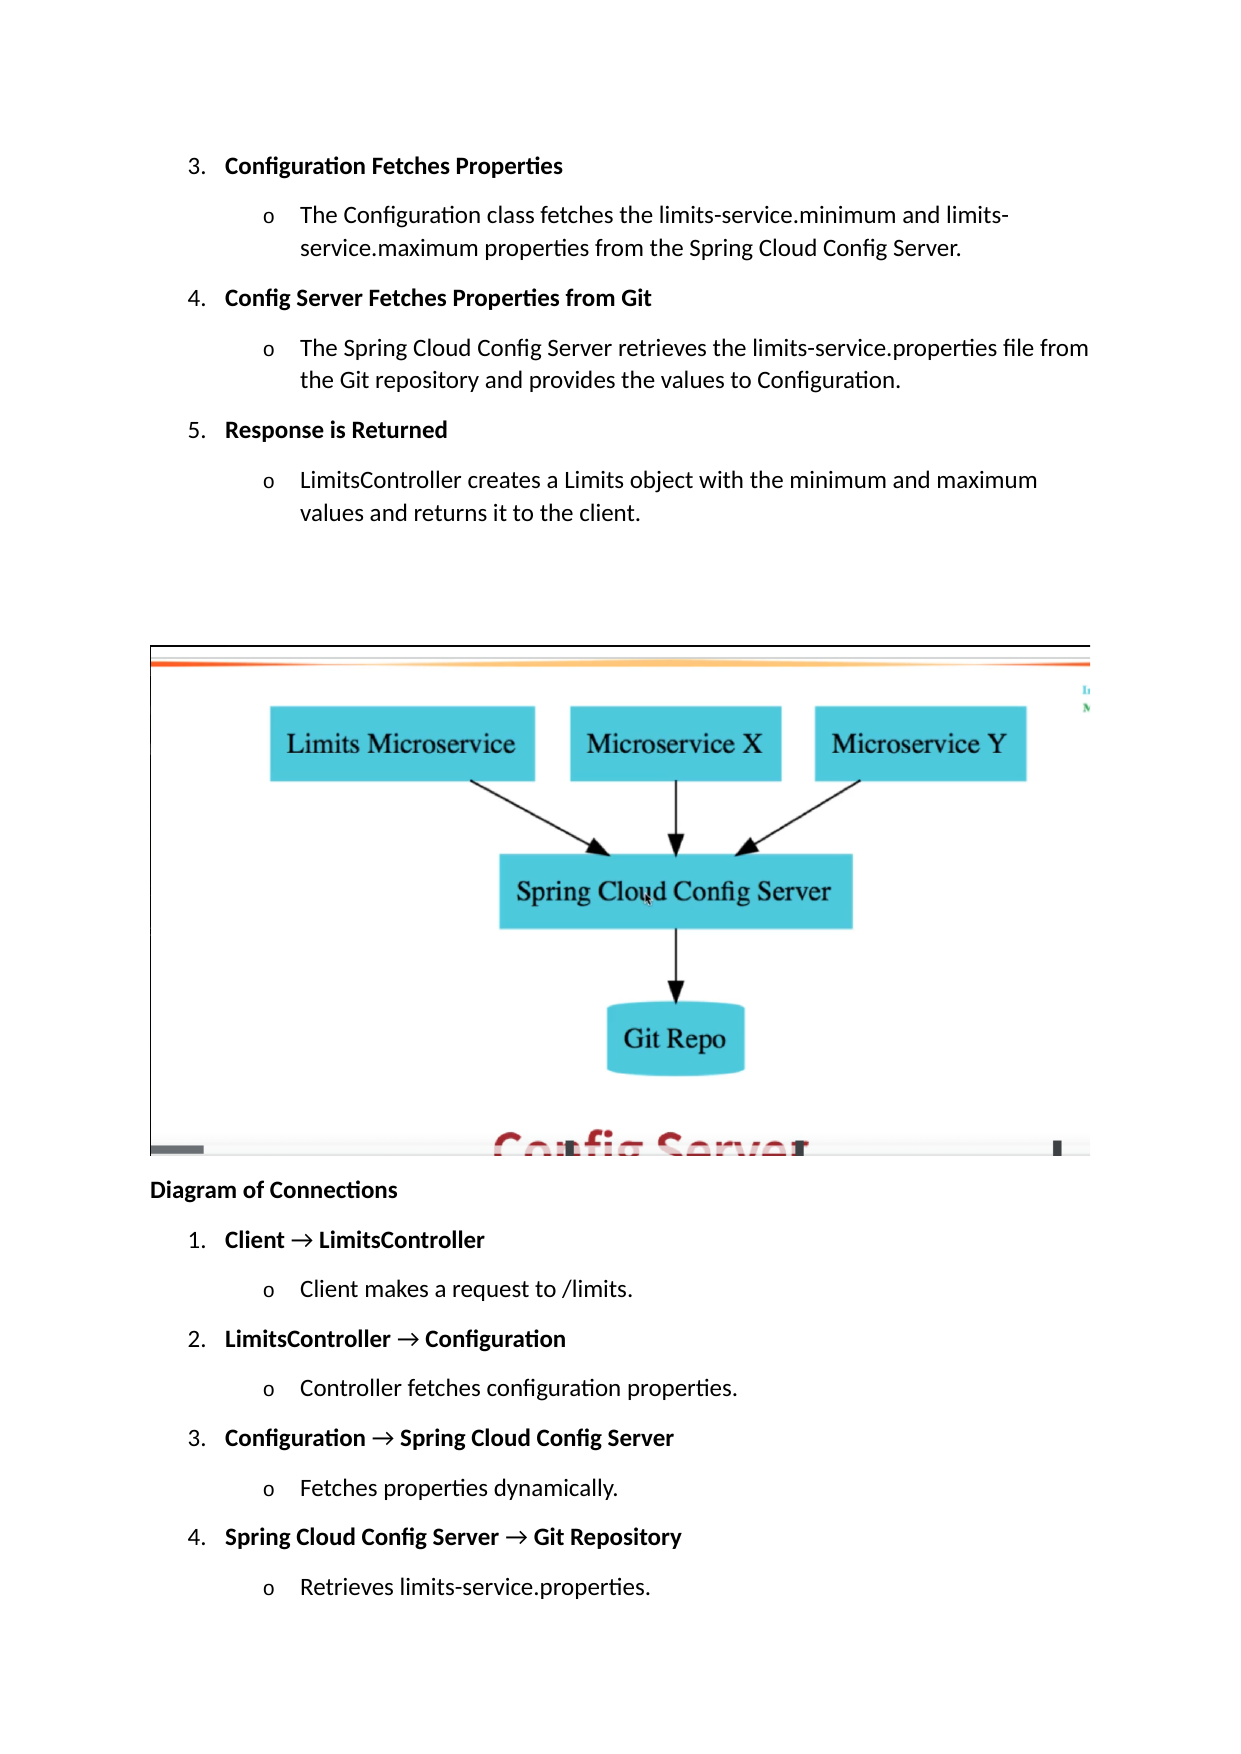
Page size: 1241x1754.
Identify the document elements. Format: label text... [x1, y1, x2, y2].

list Configuration Fetches Properties [187, 150, 1090, 181]
list Spring Cloud Config Server → Git Repository [187, 1521, 1090, 1552]
list Client → LimitsController [187, 1224, 1090, 1254]
text Diagram of Connections [150, 1174, 1090, 1205]
list Configuration → Spring Cloud Config Server [187, 1422, 1090, 1453]
list The Spring Cloud Config Server retrieves the limits-service.properties file from the Git repository and provides the values to Configuration. [262, 332, 1090, 395]
list Response is Returned [187, 414, 1090, 445]
list Retrieves limits-service.properties. [262, 1571, 1090, 1601]
picture [150, 645, 1091, 1156]
list Config Server Fetches Properties from Git [187, 282, 1090, 313]
list The Configuration class fetches the limits-service.minimum and limits-service.maximum properties from the Spring Cloud Config Server. [262, 199, 1090, 263]
list LimitsController → Configuration [187, 1323, 1090, 1353]
list LimitsController creates a Limits object with the minimum and maximum values and returns it to the client. [262, 464, 1090, 527]
list Controller fetches configuration properties. [262, 1373, 1090, 1403]
list Fetches properties dynamically. [262, 1472, 1090, 1502]
list Client makes a request to /limits. [262, 1273, 1090, 1304]
